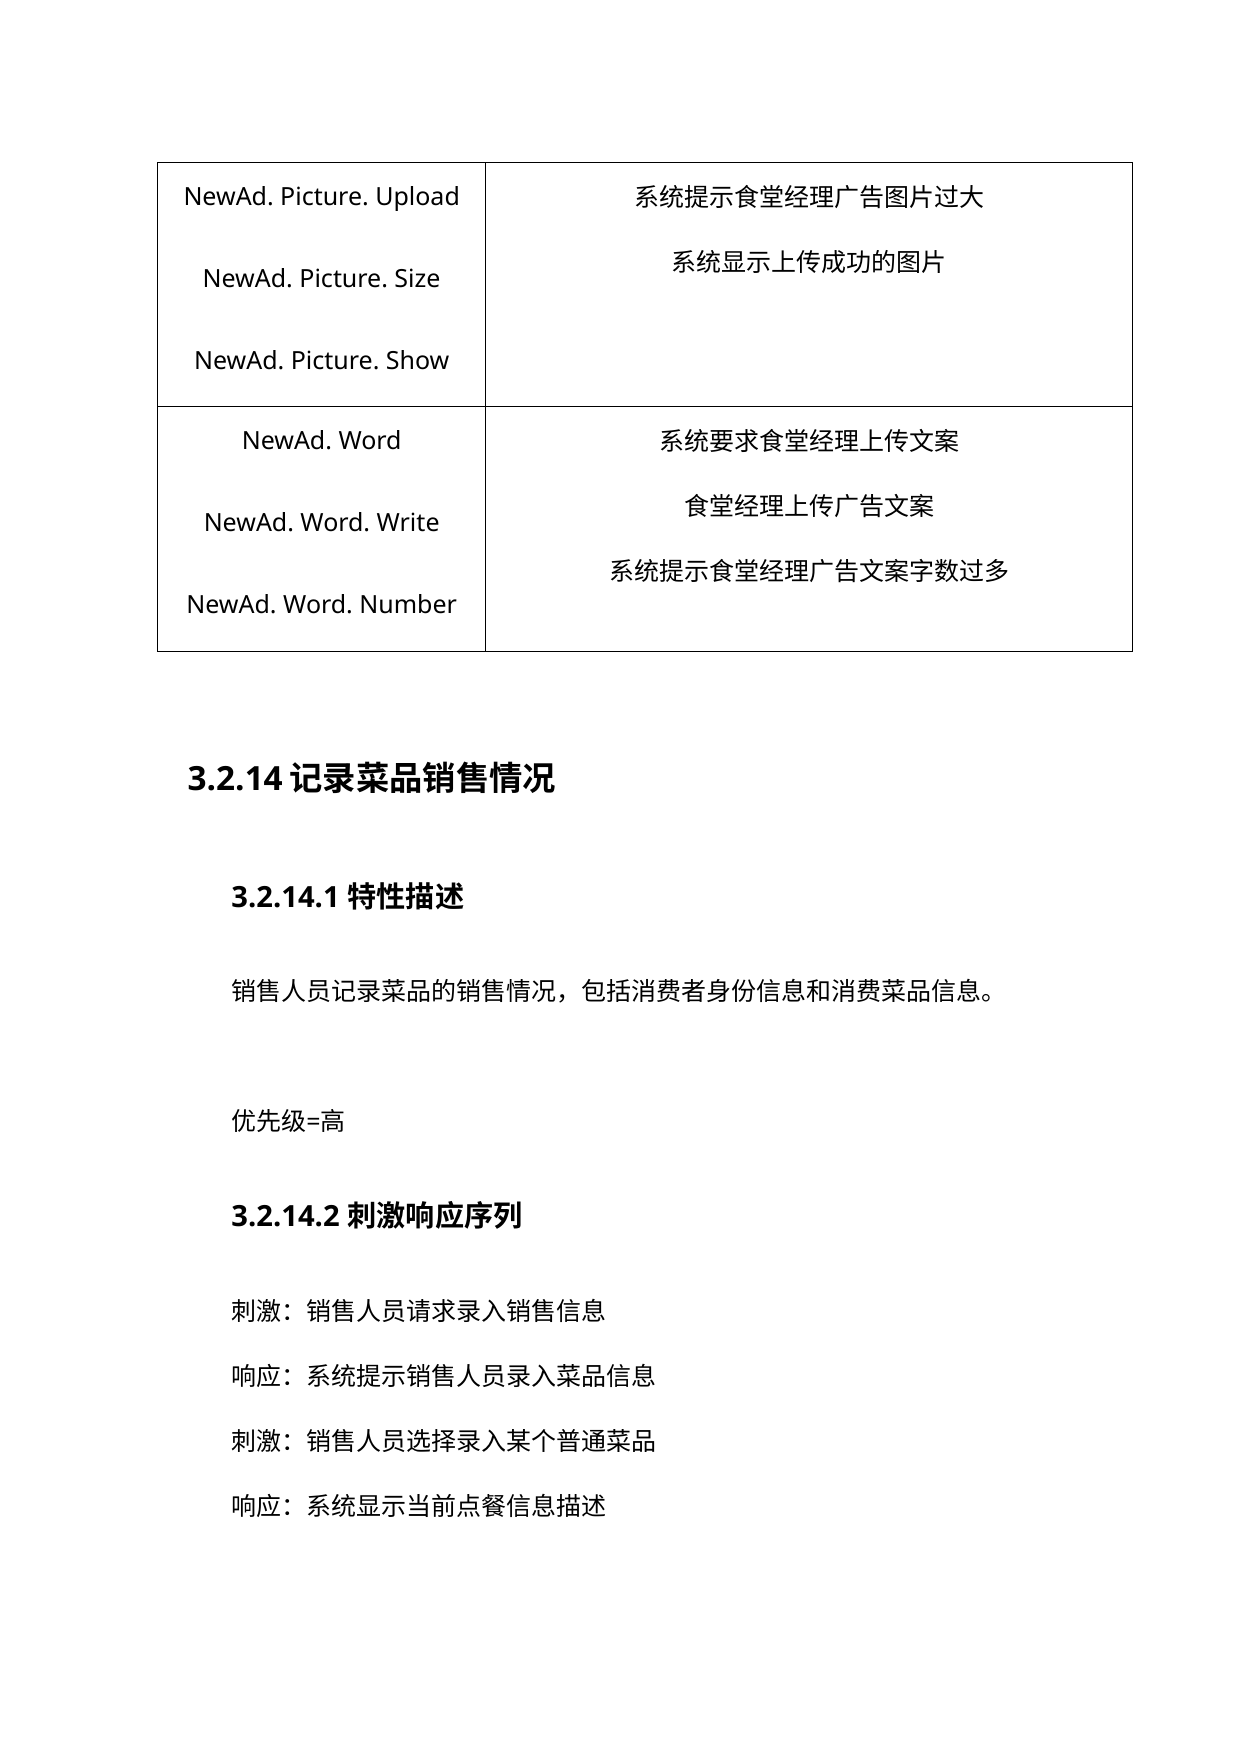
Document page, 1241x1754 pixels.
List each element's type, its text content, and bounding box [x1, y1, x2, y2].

subtitle 3.2.14.1 特性描述 [187, 862, 1053, 927]
text 刺激：销售人员请求录入销售信息 [187, 1277, 1053, 1342]
subtitle 3.2.14.2 刺激响应序列 [187, 1181, 1053, 1246]
table_cell 系统要求食堂经理上传文案 食堂经理上传广告文案 系统提示食堂经理广告文案字数过多 [486, 407, 1132, 651]
text 响应：系统显示当前点餐信息描述 [187, 1472, 1053, 1537]
table_cell NewAd. Word NewAd. Word. Write NewAd. Word. Number [158, 407, 485, 651]
subtitle 3.2.14记录菜品销售情况 [187, 744, 1053, 809]
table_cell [158, 163, 485, 406]
text 优先级=高 [187, 1087, 1053, 1152]
text 刺激：销售人员选择录入某个普通菜品 [187, 1407, 1053, 1472]
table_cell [486, 163, 1132, 406]
text 响应：系统提示销售人员录入菜品信息 [187, 1342, 1053, 1407]
text 销售人员记录菜品的销售情况，包括消费者身份信息和消费菜品信息。 [187, 957, 1053, 1022]
